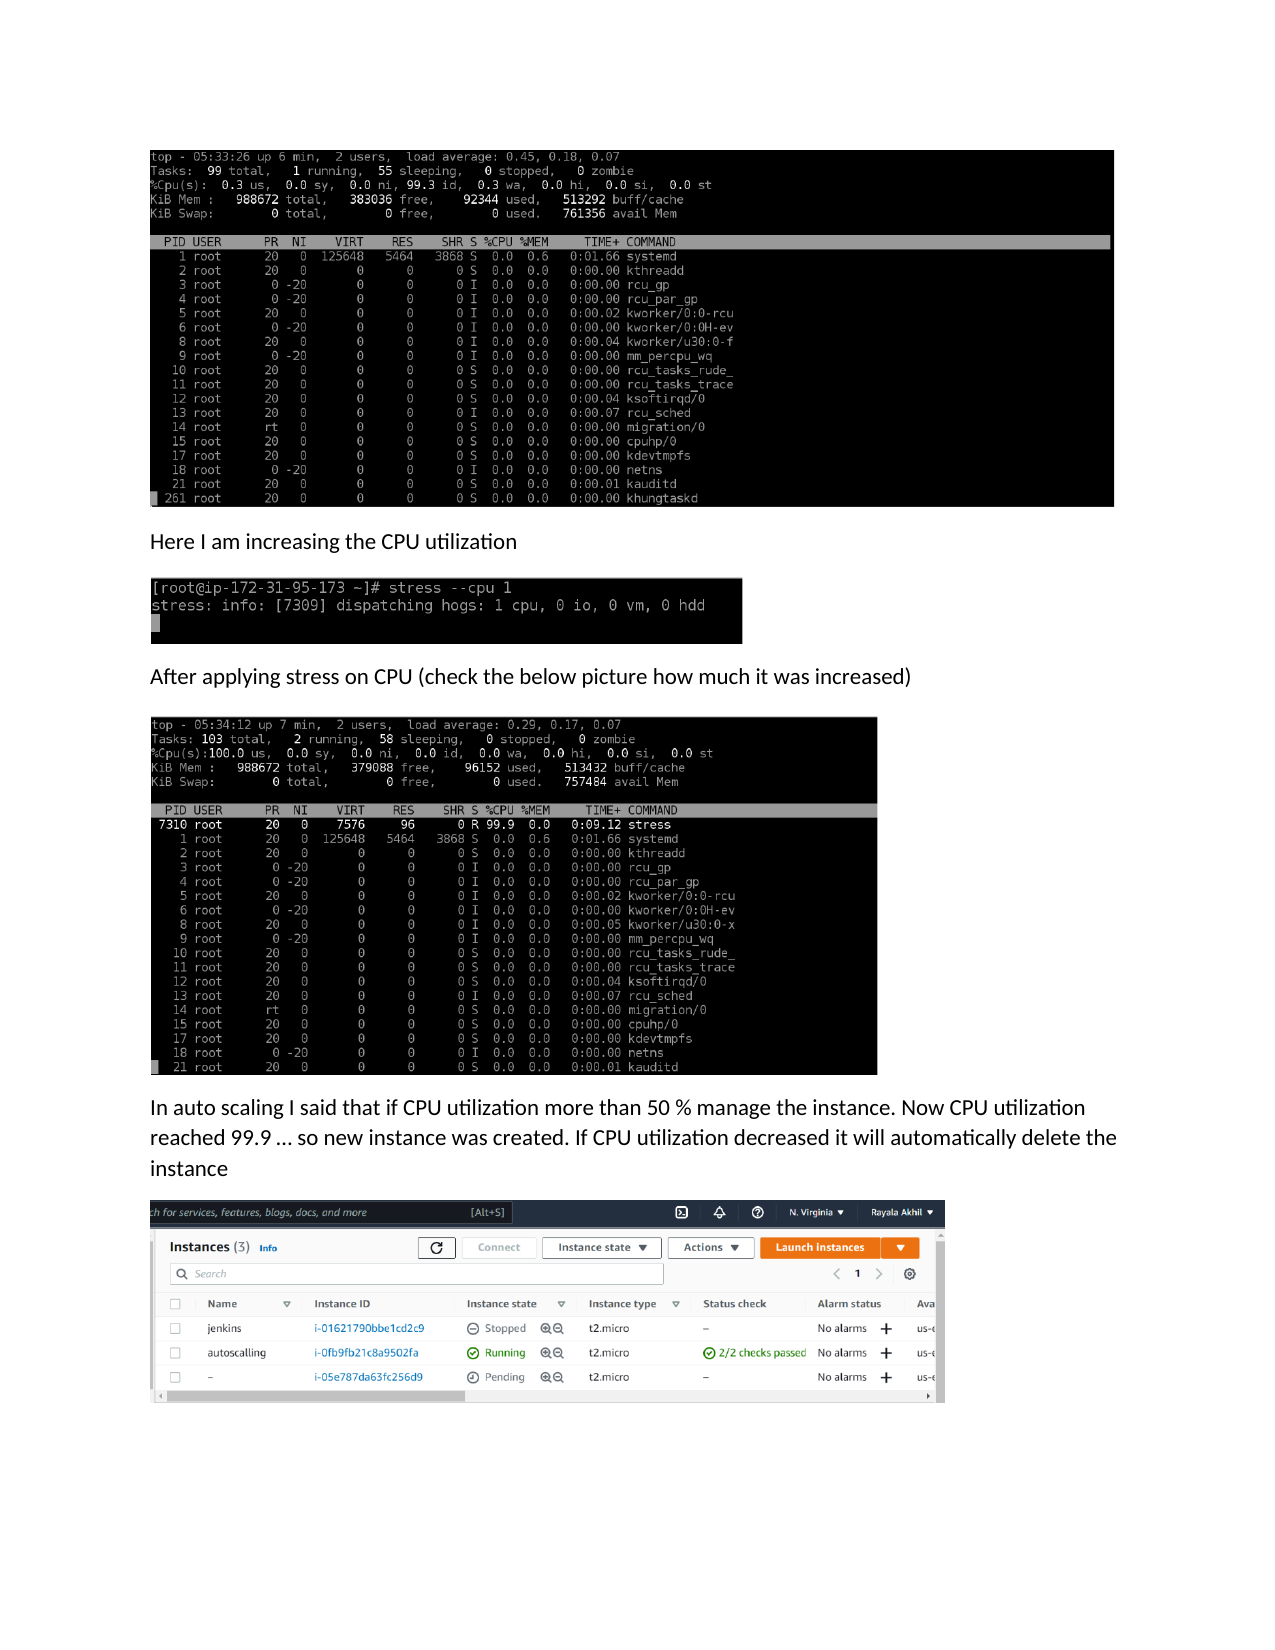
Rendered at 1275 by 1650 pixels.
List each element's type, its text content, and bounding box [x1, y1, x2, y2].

picture [150, 1200, 945, 1403]
text After applying stress on CPU (check the below picture how much it was increased) [150, 662, 1125, 691]
picture [151, 709, 878, 1075]
text In auto scaling I said that if CPU utilization more than 50 % manage the instance. Now CPU utilization reached 99.9 … so new instance was created. If CPU utilization decreased it will automatically delete the instance [150, 1093, 1125, 1182]
picture [151, 574, 743, 644]
picture [150, 150, 1115, 509]
text Here I am increasing the CPU utilization [150, 527, 1125, 555]
